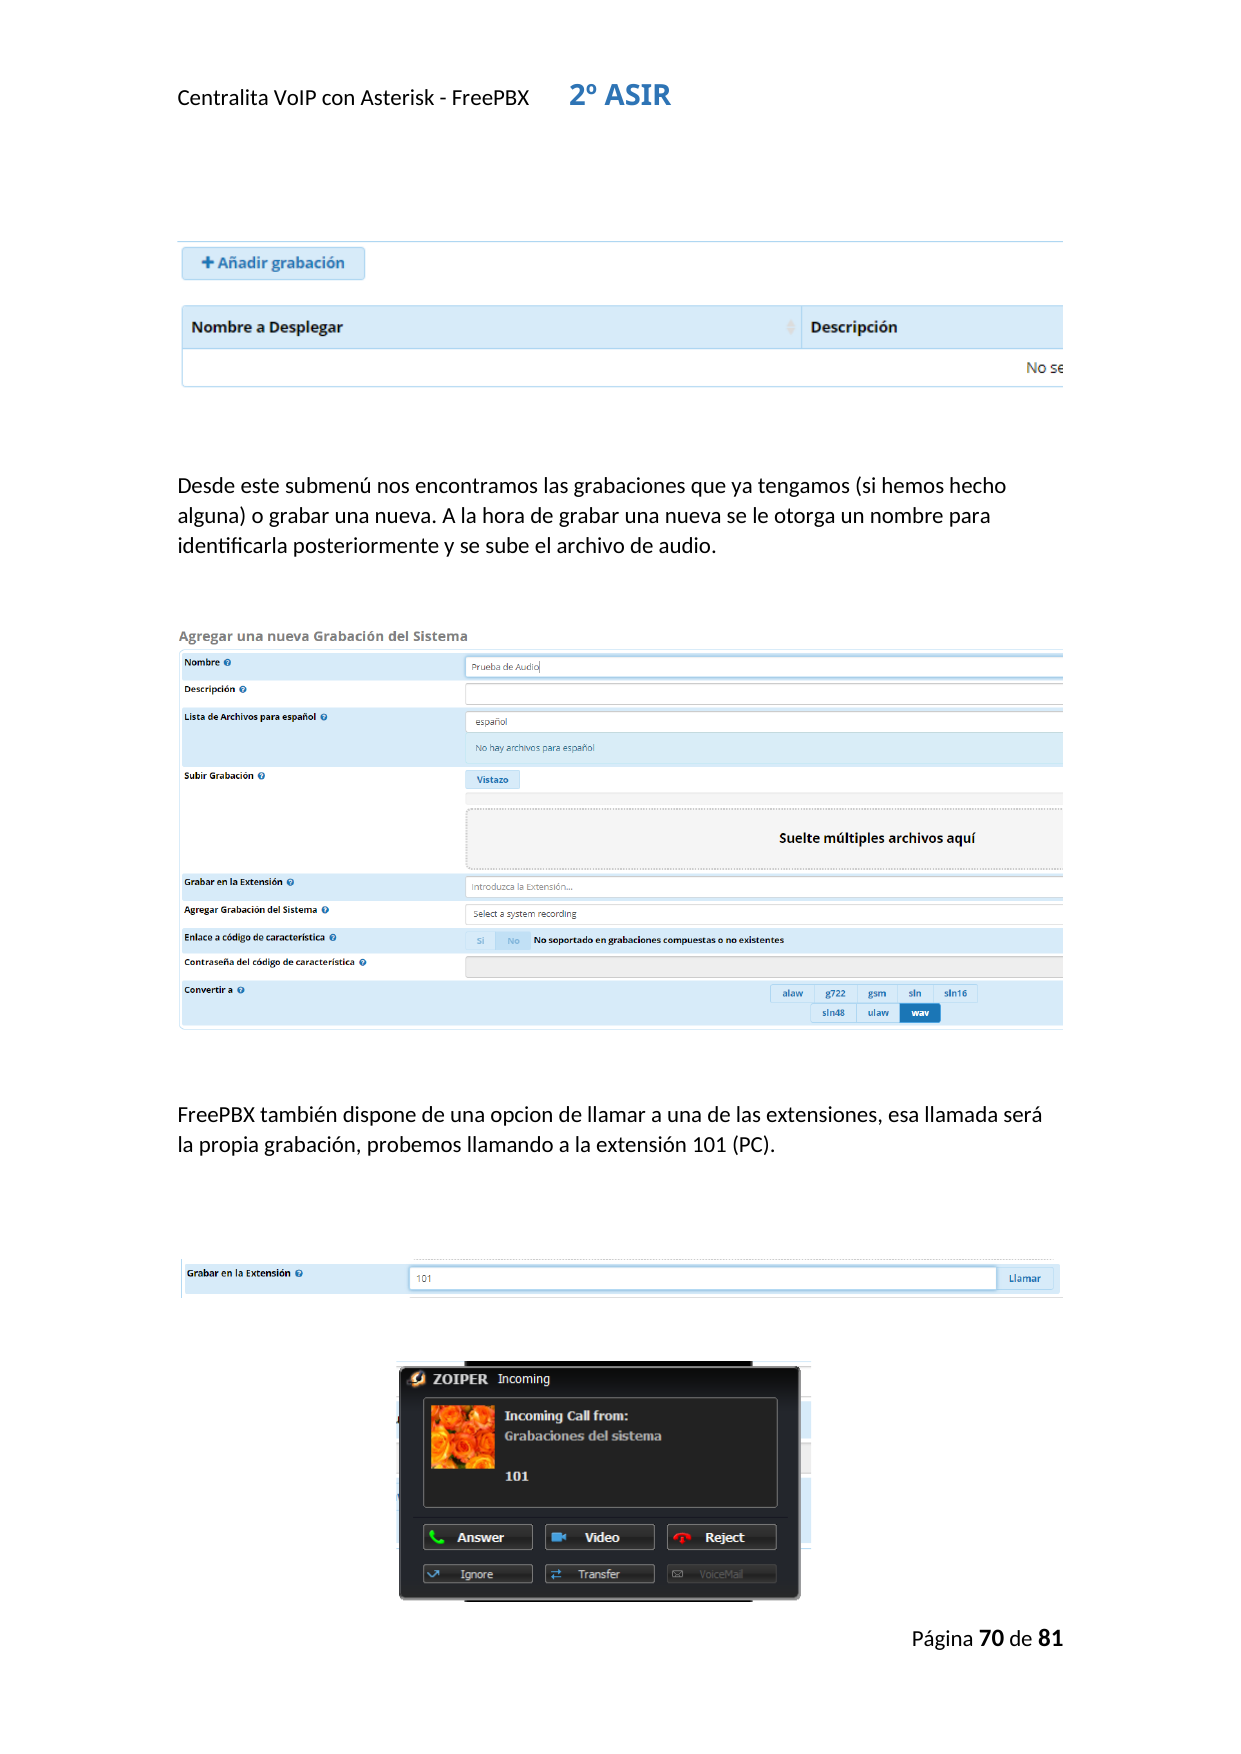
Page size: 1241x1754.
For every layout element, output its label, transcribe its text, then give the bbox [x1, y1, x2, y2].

picture [177, 1259, 1063, 1298]
picture [177, 627, 1063, 1032]
text FreePBX también dispone de una opcion de llamar a una de las extensiones, esa llamada será la propia grabación, probemos llamando a la extensión 101 (PC). [177, 1100, 1063, 1158]
picture [177, 241, 1063, 404]
text Desde este submenú nos encontramos las grabaciones que ya tengamos (si hemos hecho alguna) o grabar una nueva. A la hora de grabar una nueva se le otorga un nombre para identificarla posteriormente y se sube el archivo de audio. [177, 471, 1063, 560]
picture [396, 1361, 812, 1602]
